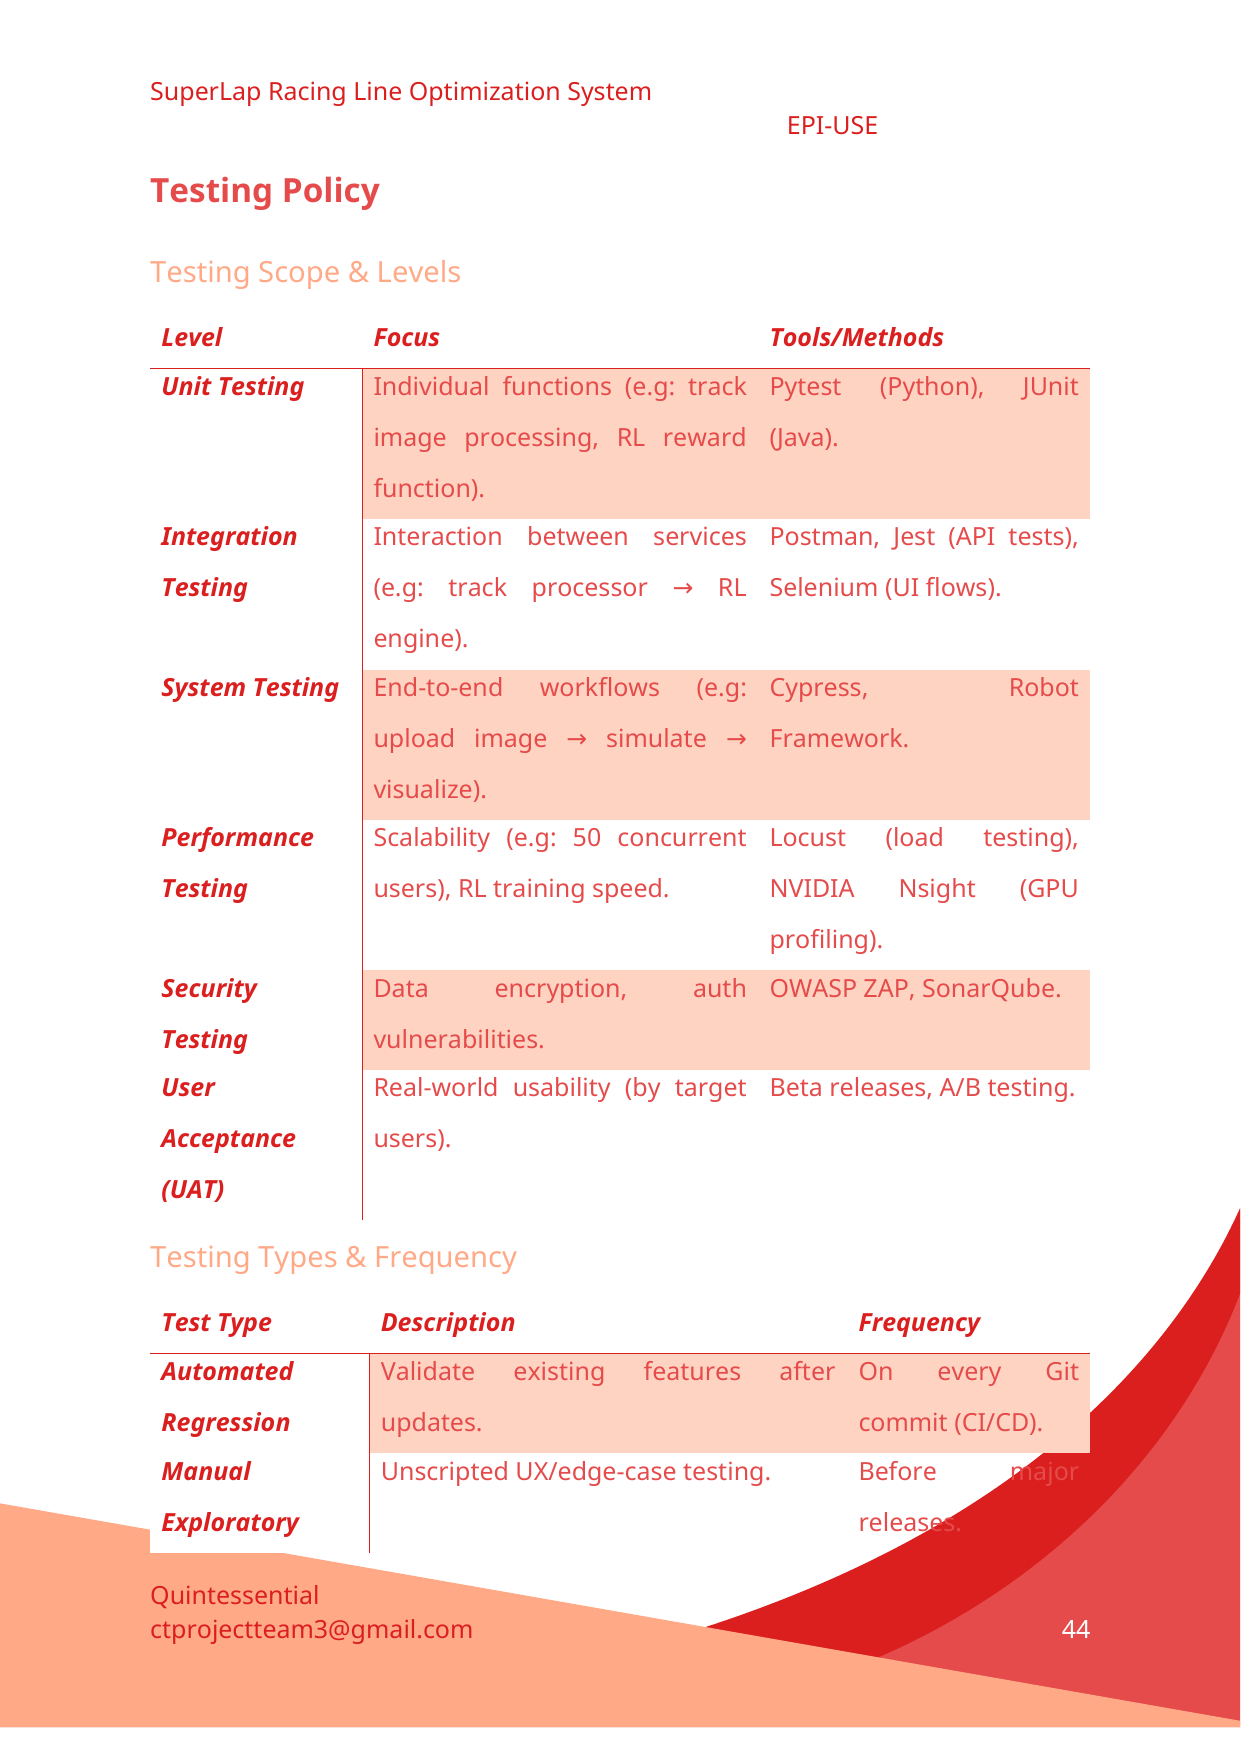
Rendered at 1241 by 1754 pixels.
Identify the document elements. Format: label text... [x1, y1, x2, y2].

table_header Level [150, 319, 362, 368]
table_cell Security Testing [150, 970, 362, 1070]
table_cell Manual Exploratory [150, 1453, 369, 1553]
table_cell Real-world usability (by target users). [363, 1070, 758, 1220]
table_cell Pytest (Python), JUnit (Java). [758, 369, 1090, 519]
table_cell Data encryption, auth vulnerabilities. [363, 970, 758, 1070]
table_header Description [369, 1305, 847, 1353]
table_cell Before major releases. [847, 1453, 1090, 1553]
table_cell Locust (load testing), NVIDIA Nsight (GPU profiling). [758, 820, 1090, 970]
table_cell Scalability (e.g: 50 concurrent users), RL training speed. [363, 820, 758, 970]
table_header Tools/Methods [758, 319, 1090, 368]
subtitle Testing Policy [150, 167, 1090, 212]
table_cell Beta releases, A/B testing. [758, 1070, 1090, 1220]
table_cell Unscripted UX/edge-case testing. [370, 1453, 847, 1553]
table_cell Integration Testing [150, 519, 362, 669]
table_cell System Testing [150, 670, 362, 820]
table_cell Cypress, Robot Framework. [758, 670, 1090, 820]
table_header Frequency [847, 1305, 1090, 1353]
table_cell Automated Regression [150, 1354, 369, 1453]
table_cell Interaction between services (e.g: track processor → RL engine). [363, 519, 758, 669]
table_header Focus [362, 319, 758, 368]
table_cell Postman, Jest (API tests), Selenium (UI flows). [758, 519, 1090, 669]
table_header Test Type [150, 1305, 369, 1353]
table_cell User Acceptance (UAT) [150, 1070, 362, 1220]
table_cell Performance Testing [150, 820, 362, 970]
table_cell Unit Testing [150, 369, 362, 519]
table_cell On every Git commit (CI/CD). [847, 1354, 1090, 1453]
subtitle Testing Scope & Levels [150, 251, 1090, 291]
table_cell OWASP ZAP, SonarQube. [758, 970, 1090, 1070]
table_cell Validate existing features after updates. [370, 1354, 847, 1453]
table_cell Individual functions (e.g: track image processing, RL reward function). [363, 369, 758, 519]
subtitle Testing Types & Frequency [150, 1237, 1090, 1276]
table_cell End-to-end workflows (e.g: upload image → simulate → visualize). [363, 670, 758, 820]
